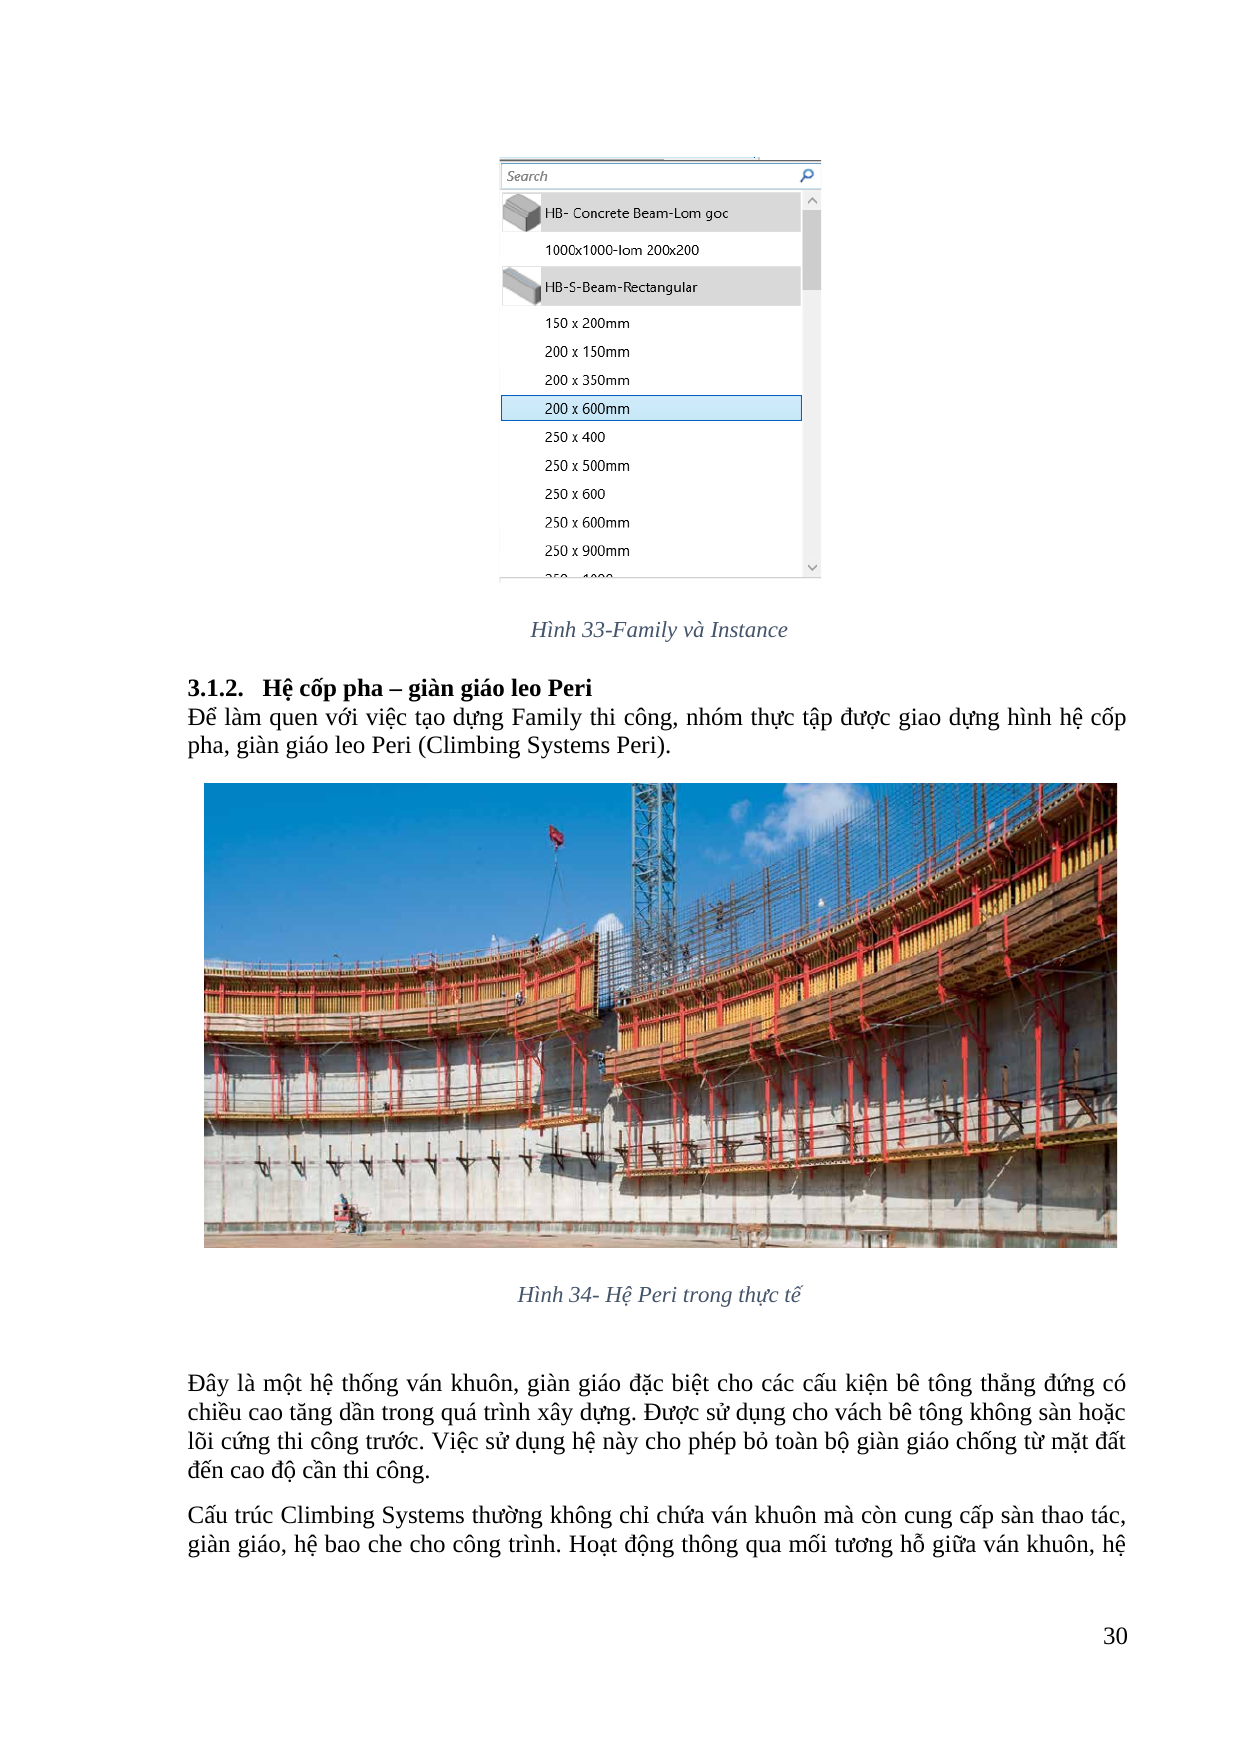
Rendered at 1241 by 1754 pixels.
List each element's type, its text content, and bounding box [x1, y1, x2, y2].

text Để làm quen với việc tạo dựng Family thi công, nhóm thực tập được giao dựng hình hệ cốp pha, giàn giáo leo Peri (Climbing Systems Peri). [187, 702, 1128, 759]
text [187, 1500, 1128, 1558]
picture [499, 157, 822, 583]
text Đây là một hệ thống ván khuôn, giàn giáo đặc biệt cho các cấu kiện bê tông thẳng đứng có chiều cao tăng dần trong quá trình xây dựng. Được sử dụng cho vách bê tông không sàn hoặc lõi cứng thi công trước. Việc sử dụng hệ này cho phép bỏ toàn bộ giàn giáo chống từ mặt đất đến cao độ cần thi công. [187, 1368, 1128, 1483]
picture [203, 783, 1118, 1248]
subtitle Hệ cốp pha – giàn giáo leo Peri [187, 673, 1128, 702]
